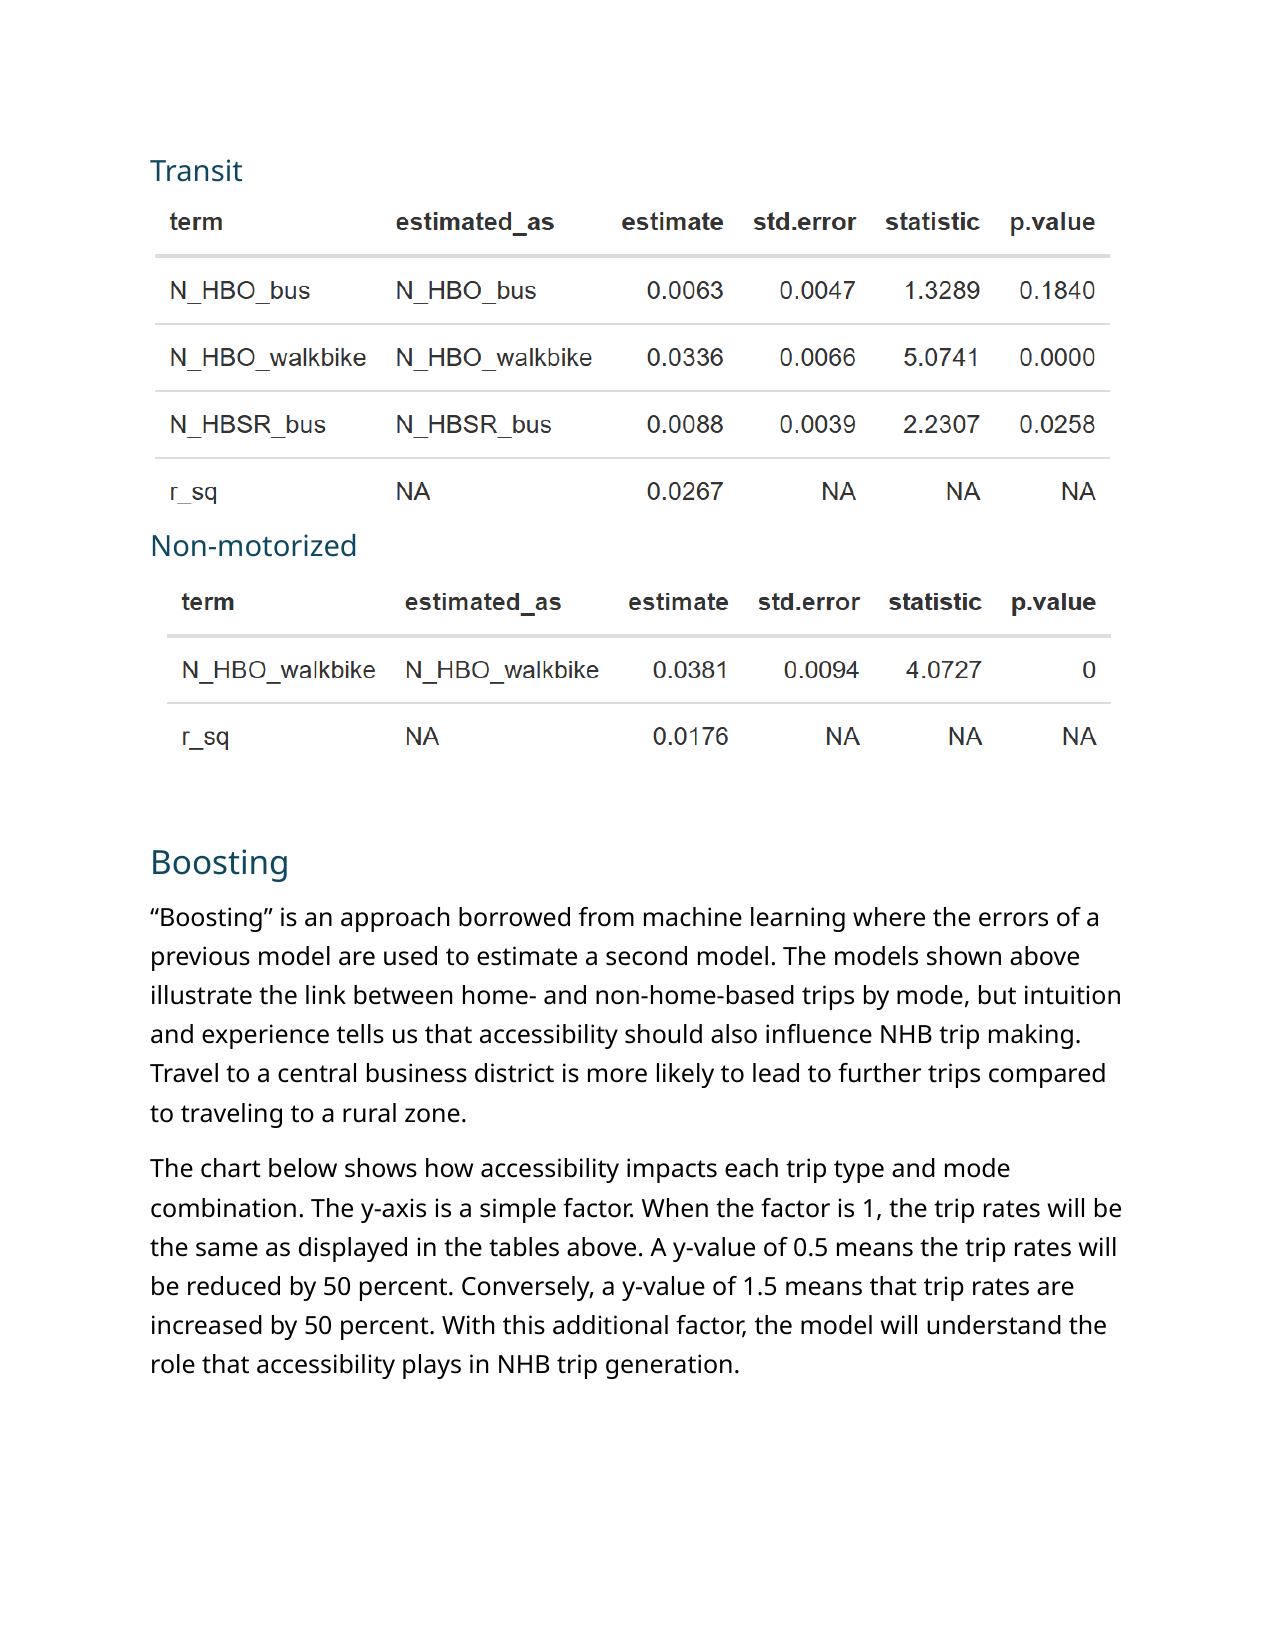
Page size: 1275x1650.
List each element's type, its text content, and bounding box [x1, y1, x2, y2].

picture [150, 578, 1125, 762]
subtitle Boosting [150, 839, 1125, 884]
text “Boosting” is an approach borrowed from machine learning where the errors of a previous model are used to estimate a second model. The models shown above illustrate the link between home- and non-home-based trips by mode, but intuition and experience tells us that accessibility should also influence NHB trip making. Travel to a central business district is more likely to lead to further trips compared to traveling to a rural zone. [150, 899, 1125, 1129]
picture [150, 203, 1125, 504]
text The chart below shows how accessibility impacts each trip type and mode combination. The y-axis is a simple factor. When the factor is 1, the trip rates will be the same as displayed in the tables above. A y-value of 0.5 means the trip rates will be reduced by 50 percent. Conversely, a y-value of 1.5 means that trip rates are increased by 50 percent. With this additional factor, the model will understand the role that accessibility plays in NHB trip generation. [150, 1151, 1125, 1381]
subtitle Transit [150, 150, 1125, 190]
subtitle Non-motorized [150, 525, 1125, 564]
